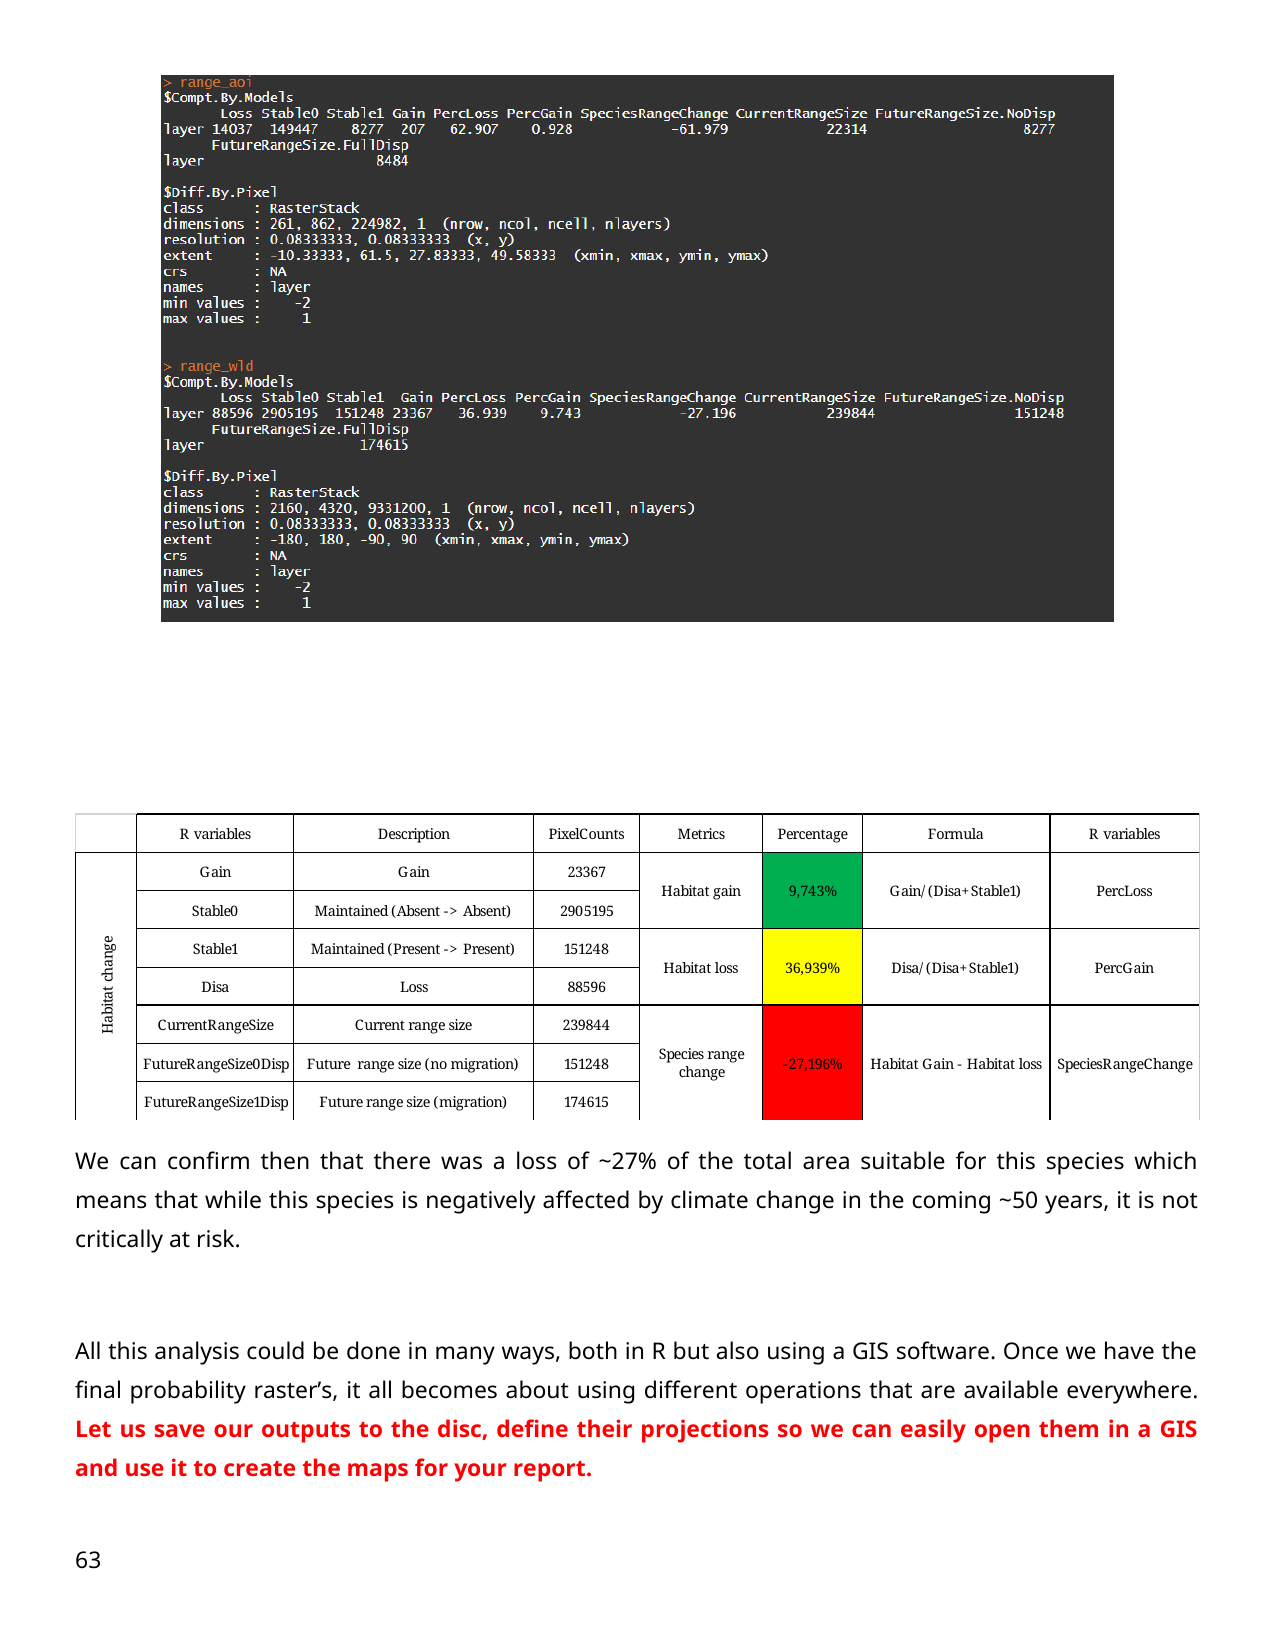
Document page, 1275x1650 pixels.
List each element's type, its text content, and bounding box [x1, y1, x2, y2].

text We can confirm then that there was a loss of ~27% of the total area suitable for this species which means that while this species is negatively affected by climate change in the coming ~50 years, it is not critically at risk. [75, 1145, 1200, 1254]
picture [161, 75, 1114, 622]
text All this analysis could be done in many ways, both in R but also using a GIS software. Once we have the final probability raster’s, it all becomes about using different operations that are available everywhere. Let us save our outputs to the disc, define their projections so we can easily open them in a GIS and use it to create the maps for your report. [75, 1335, 1200, 1483]
